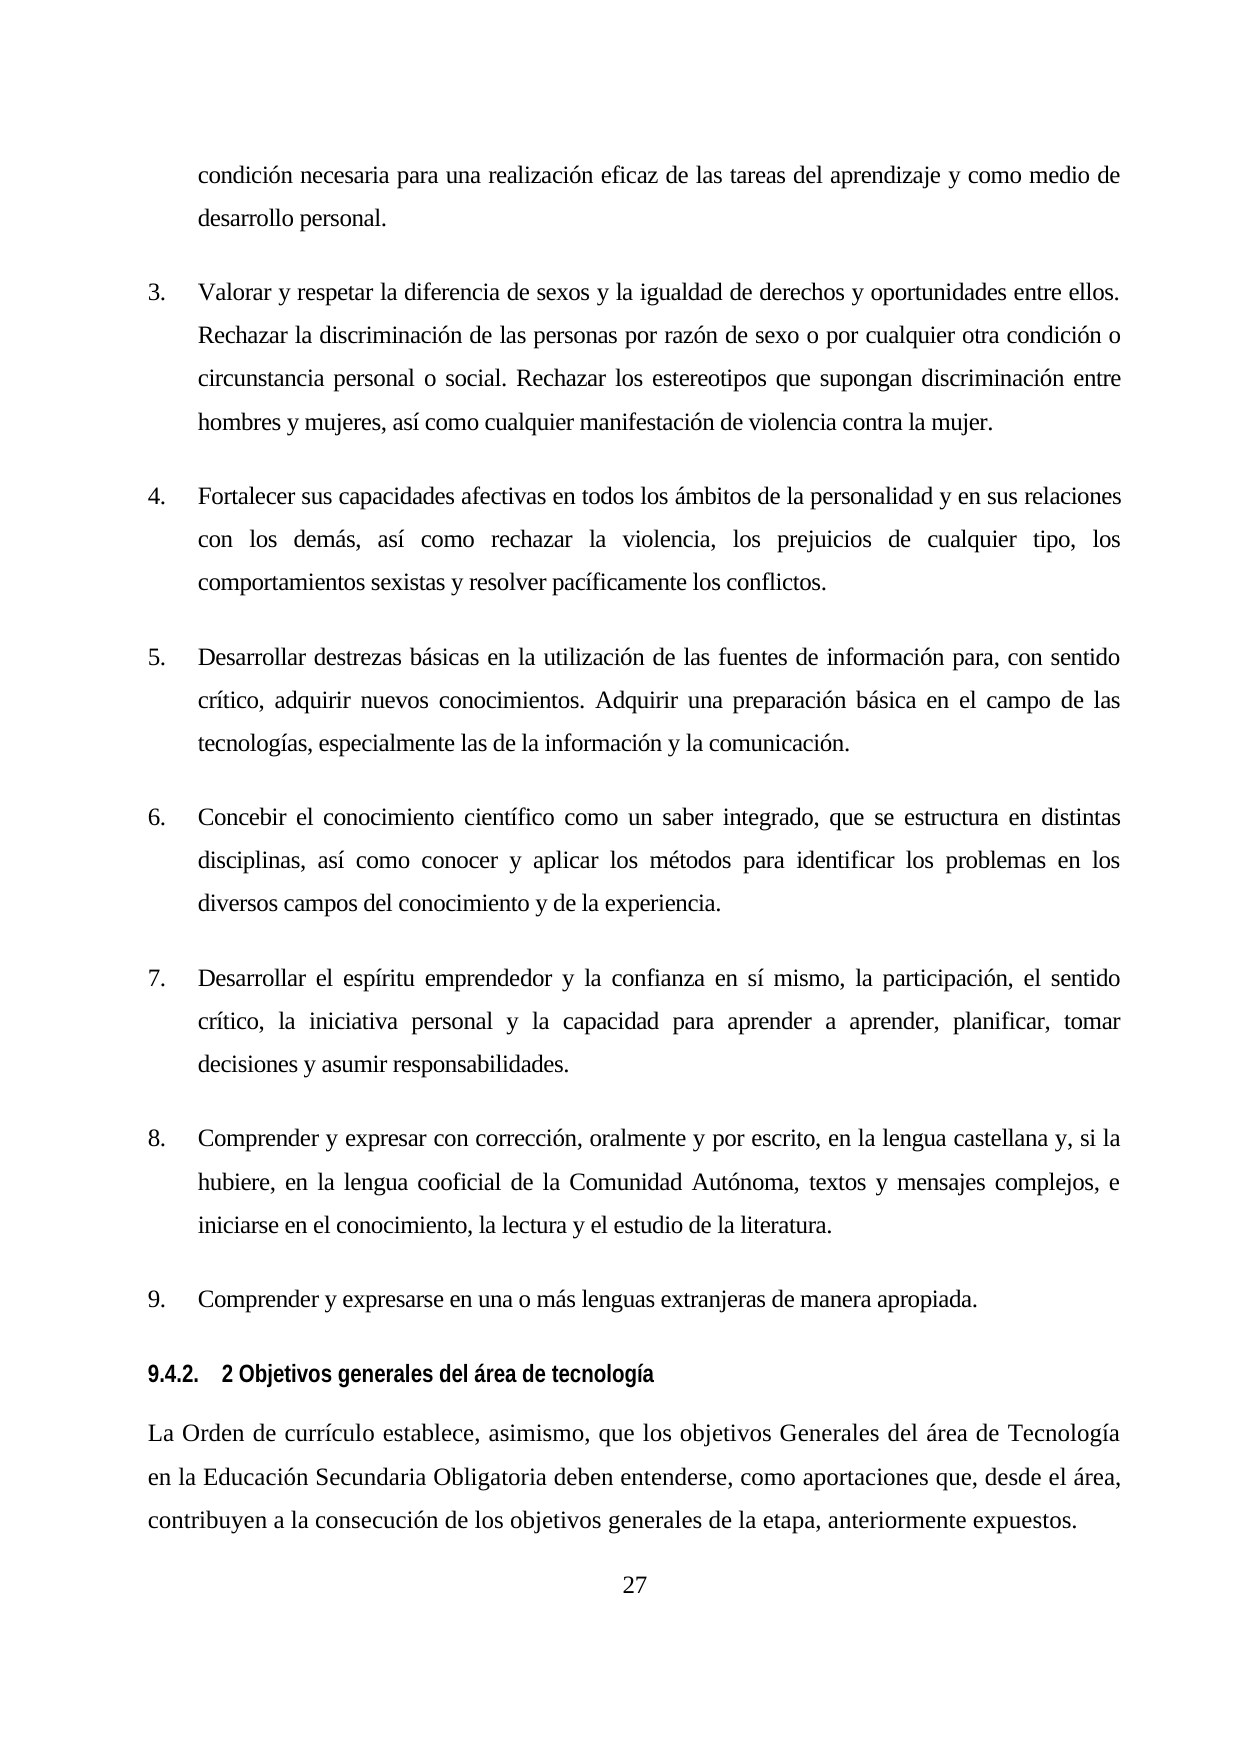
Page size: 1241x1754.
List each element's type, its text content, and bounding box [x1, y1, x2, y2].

list Comprender y expresarse en una o más lenguas extranjeras de manera apropiada. [148, 1284, 1122, 1313]
list Desarrollar el espíritu emprendedor y la confianza en sí mismo, la participación, el sentido crítico, la iniciativa personal y la capacidad para aprender a aprender, planificar, tomar decisiones y asumir responsabilidades. [148, 963, 1122, 1078]
list Comprender y expresar con corrección, oralmente y por escrito, en la lengua castellana y, si la hubiere, en la lengua cooficial de la Comunidad Autónoma, textos y mensajes complejos, e iniciarse en el conocimiento, la lectura y el estudio de la literatura. [148, 1123, 1122, 1238]
text La Orden de currículo establece, asimismo, que los objetivos Generales del área de Tecnología en la Educación Secundaria Obligatoria deben entenderse, como aportaciones que, desde el área, contribuyen a la consecución de los objetivos generales de la etapa, anteriormente expuestos. [148, 1418, 1122, 1533]
list Concebir el conocimiento científico como un saber integrado, que se estructura en distintas disciplinas, así como conocer y aplicar los métodos para identificar los problemas en los diversos campos del conocimiento y de la experiencia. [148, 802, 1122, 917]
subtitle 2 Objetivos generales del área de tecnología [148, 1358, 1122, 1387]
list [148, 160, 1122, 232]
list Valorar y respetar la diferencia de sexos y la igualdad de derechos y oportunidades entre ellos. Rechazar la discriminación de las personas por razón de sexo o por cualquier otra condición o circunstancia personal o social. Rechazar los estereotipos que supongan discriminación entre hombres y mujeres, así como cualquier manifestación de violencia contra la mujer. [148, 277, 1122, 435]
list Desarrollar destrezas básicas en la utilización de las fuentes de información para, con sentido crítico, adquirir nuevos conocimientos. Adquirir una preparación básica en el campo de las tecnologías, especialmente las de la información y la comunicación. [148, 642, 1122, 757]
list Fortalecer sus capacidades afectivas en todos los ámbitos de la personalidad y en sus relaciones con los demás, así como rechazar la violencia, los prejuicios de cualquier tipo, los comportamientos sexistas y resolver pacíficamente los conflictos. [148, 481, 1122, 596]
